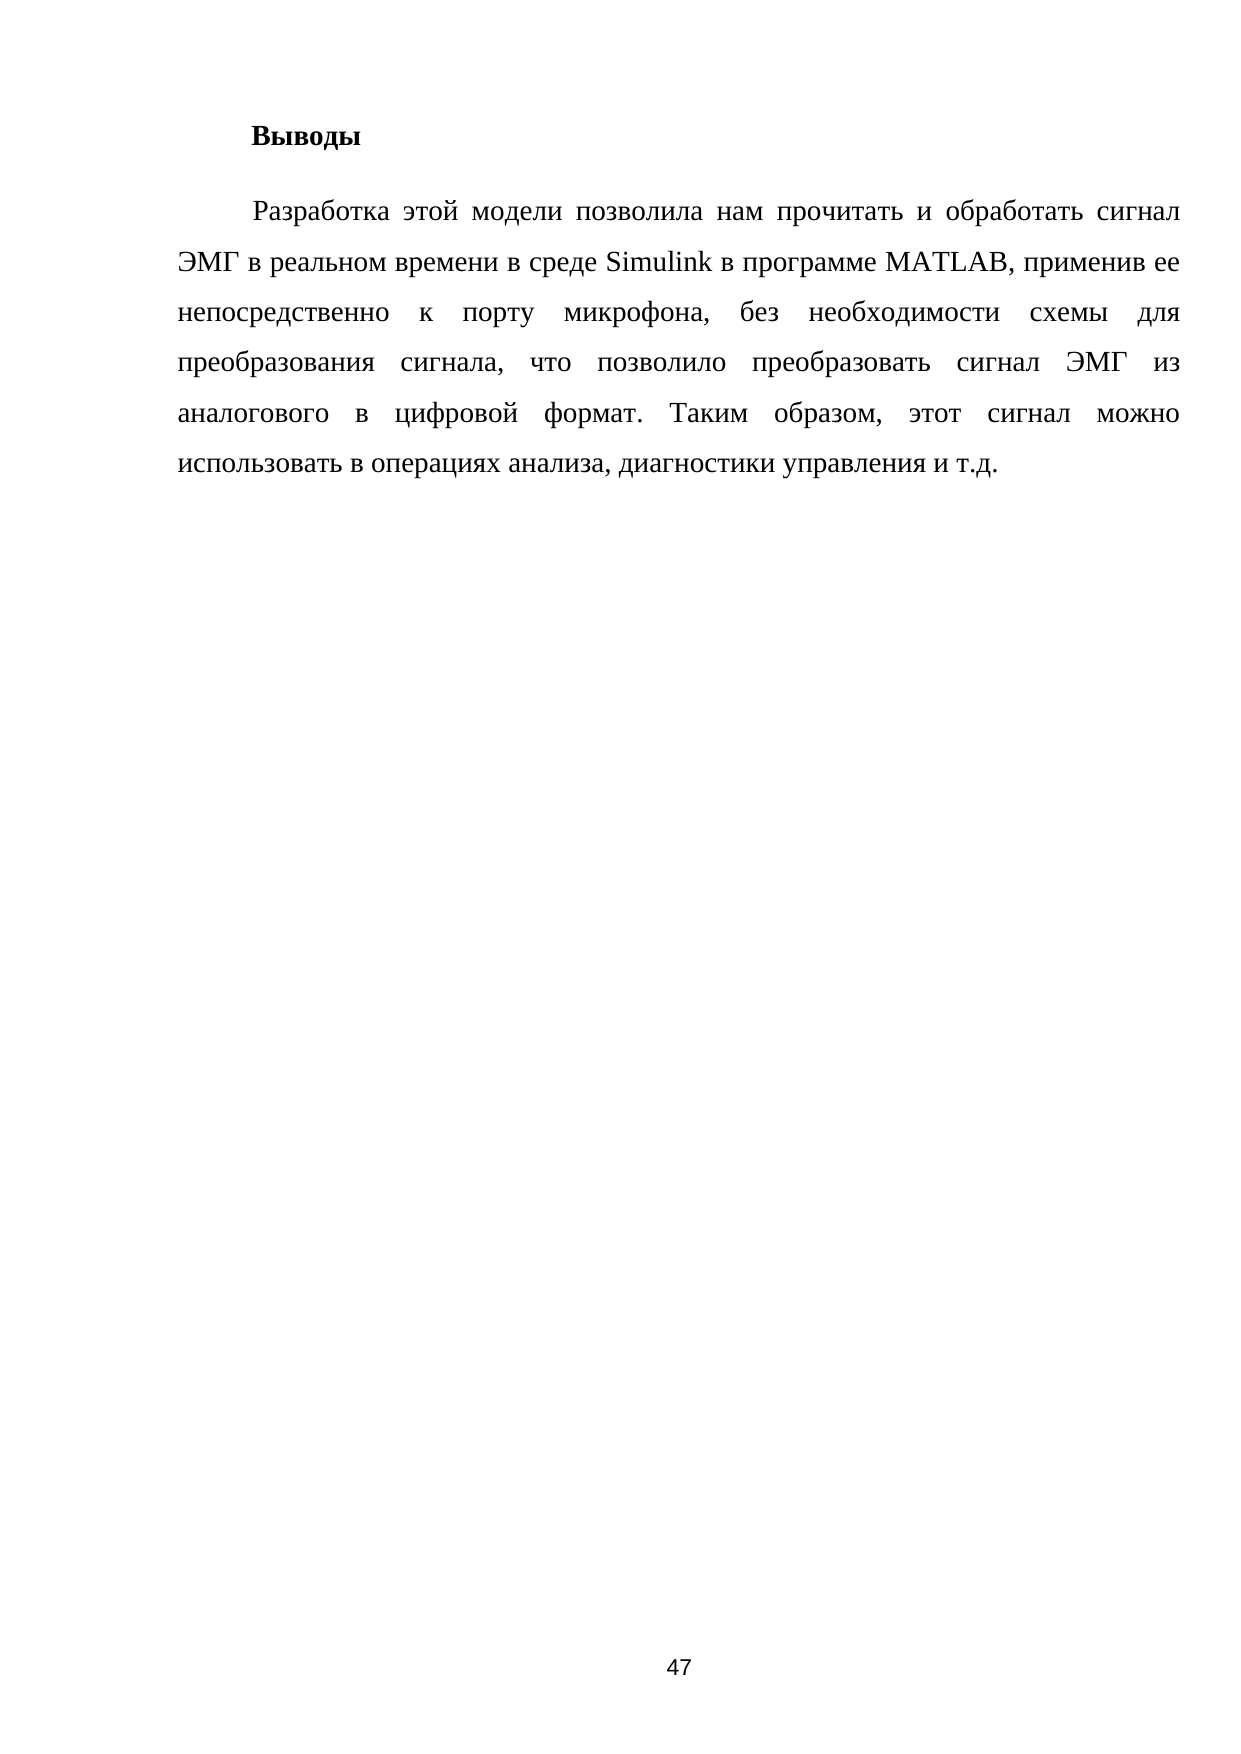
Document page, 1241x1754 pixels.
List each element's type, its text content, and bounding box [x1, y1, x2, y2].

text Разработка этой модели позволила нам прочитать и обработать сигнал ЭМГ в реальном времени в среде Simulink в программе MATLAB, применив ее непосредственно к порту микрофона, без необходимости схемы для преобразования сигнала, что позволило преобразовать сигнал ЭМГ из аналогового в цифровой формат. Таким образом, этот сигнал можно использовать в операциях анализа, диагностики управления и т.д. [177, 193, 1181, 478]
subtitle Выводы [177, 118, 1181, 152]
